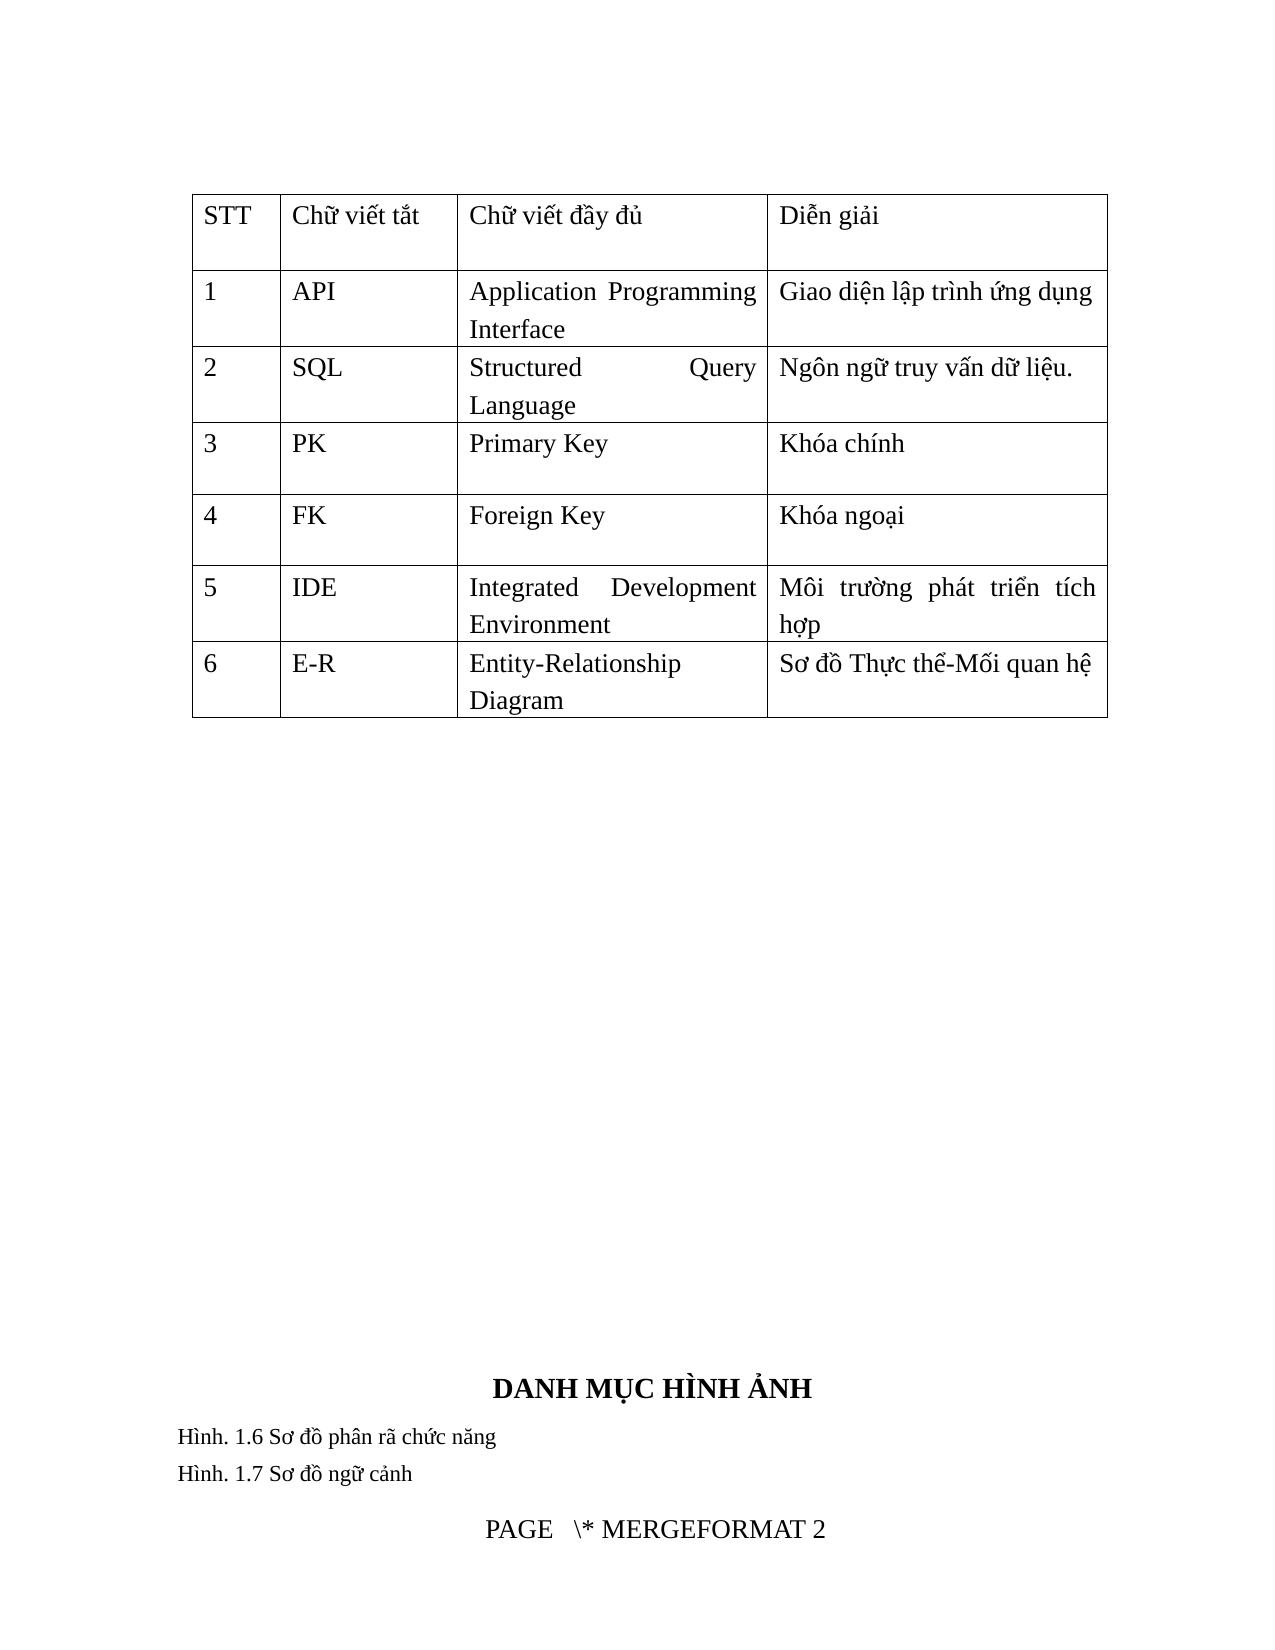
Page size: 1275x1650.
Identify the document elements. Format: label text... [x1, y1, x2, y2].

table_cell Sơ đồ Thực thể-Mối quan hệ [768, 642, 1107, 717]
table_cell 4 [193, 495, 280, 565]
table_cell Structured Query Language [458, 347, 767, 422]
table_cell E-R [281, 642, 457, 717]
table_cell 3 [193, 423, 280, 493]
table_header STT [193, 195, 280, 269]
table_cell FK [281, 495, 457, 565]
table_cell Primary Key [458, 423, 767, 493]
table_cell 2 [193, 347, 280, 422]
table_cell Application Programming Interface [458, 271, 767, 346]
table_cell Giao diện lập trình ứng dụng [768, 271, 1107, 346]
table_cell Khóa ngoại [768, 495, 1107, 565]
table_cell 5 [193, 566, 280, 641]
table_cell Khóa chính [768, 423, 1107, 493]
table_cell 1 [193, 271, 280, 346]
table_cell SQL [281, 347, 457, 422]
table_header Chữ viết đầy đủ [458, 195, 767, 269]
table_header Chữ viết tắt [281, 195, 457, 269]
table_cell PK [281, 423, 457, 493]
text DANH MỤC HÌNH ẢNH [177, 1368, 1127, 1406]
table_cell 6 [193, 642, 280, 717]
text Hình. 1.7 Sơ đồ ngữ cảnh 8 [177, 1452, 1127, 1489]
table_cell IDE [281, 566, 457, 641]
table_cell Entity-Relationship Diagram [458, 642, 767, 717]
table_cell Integrated Development Environment [458, 566, 767, 641]
table_cell Môi trường phát triển tích hợp [768, 566, 1107, 641]
table_header Diễn giải [768, 195, 1107, 269]
text Hình. 1.6 Sơ đồ phân rã chức năng 7 [177, 1414, 1127, 1452]
table_cell API [281, 271, 457, 346]
table_cell Foreign Key [458, 495, 767, 565]
table_cell Ngôn ngữ truy vấn dữ liệu. [768, 347, 1107, 422]
